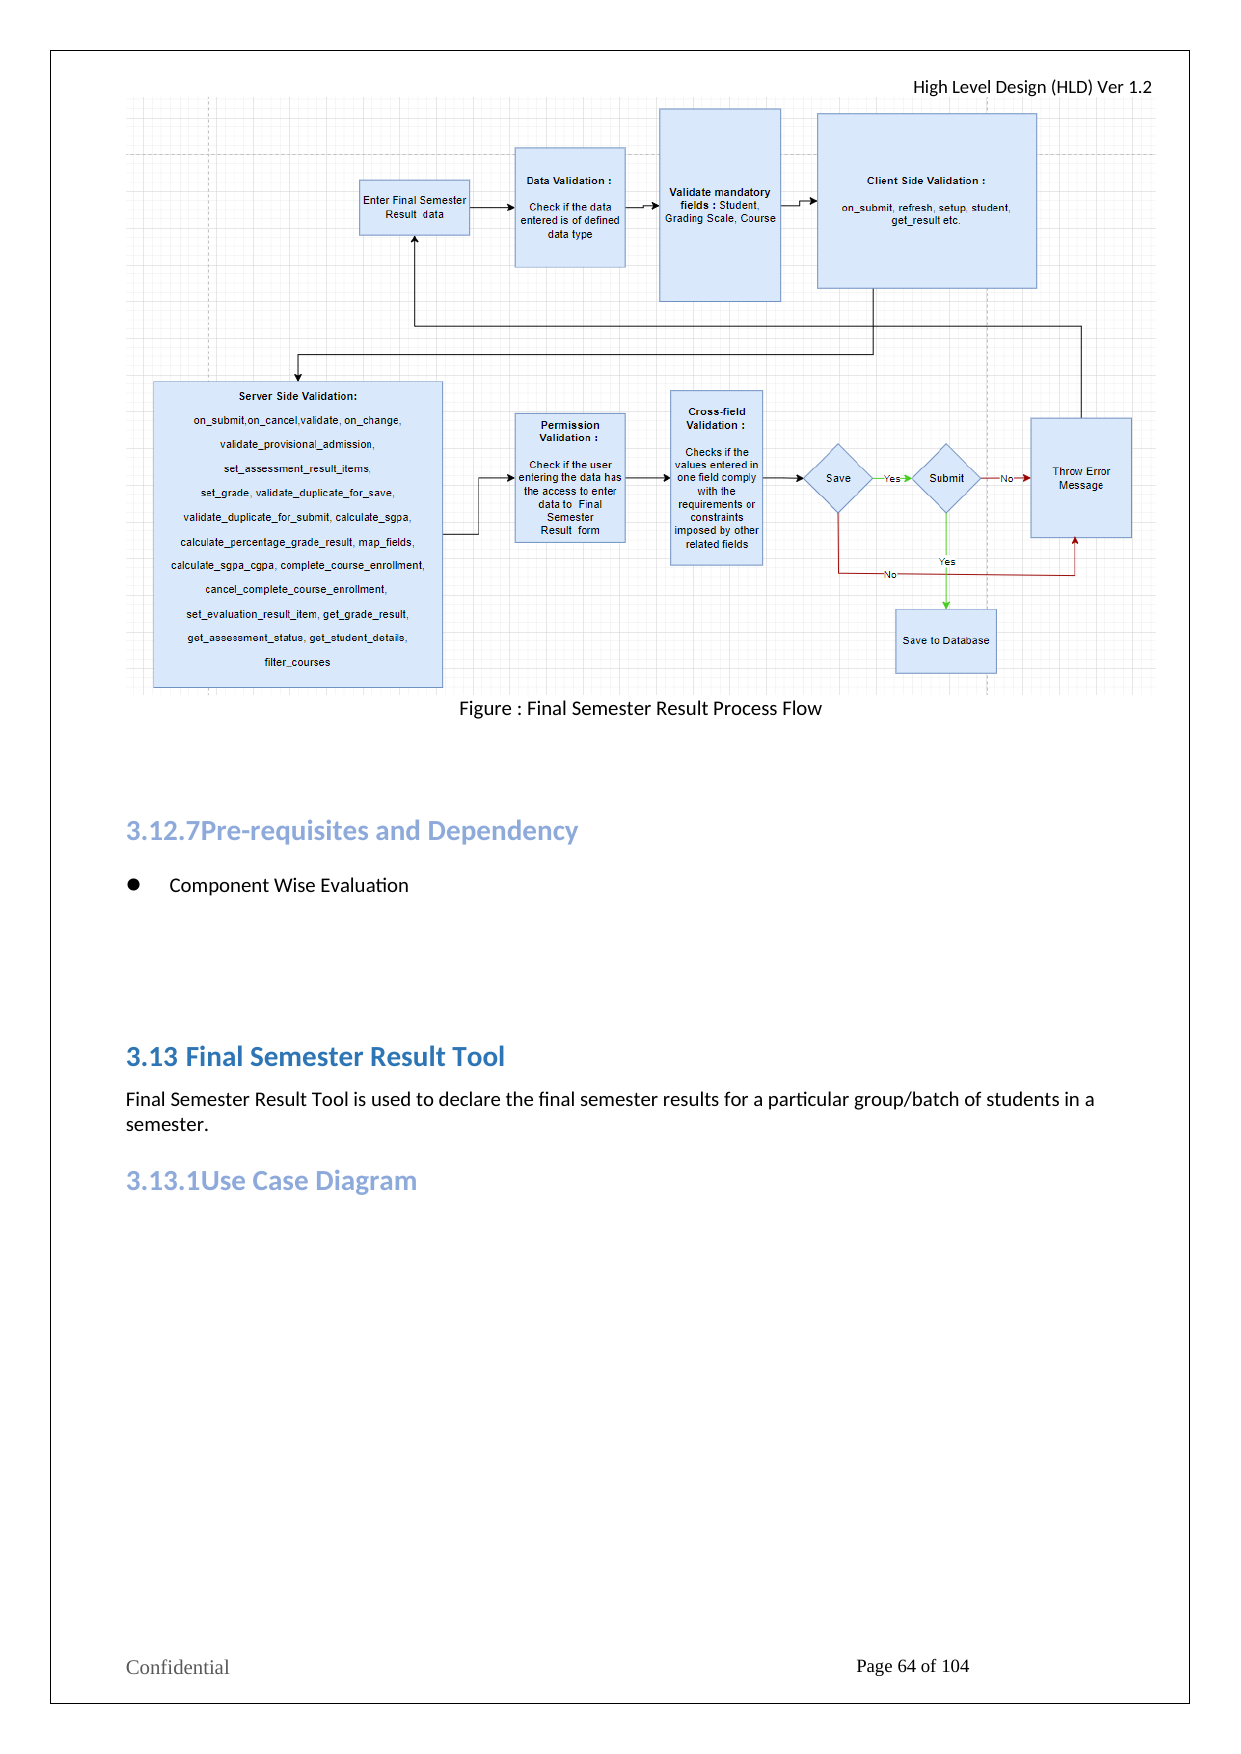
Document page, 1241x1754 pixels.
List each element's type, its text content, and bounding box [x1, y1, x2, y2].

picture [126, 97, 1156, 695]
subtitle Final Semester Result Tool [126, 1038, 1156, 1073]
list Figure : Final Semester Result Process Flow [126, 695, 1156, 720]
subtitle Use Case Diagram [126, 1162, 1156, 1198]
text Final Semester Result Tool is used to declare the final semester results for a particular group/batch of students in a semester. [126, 1086, 1156, 1137]
subtitle Pre-requisites and Dependency [126, 812, 1156, 847]
list Component Wise Evaluation [126, 873, 1156, 898]
